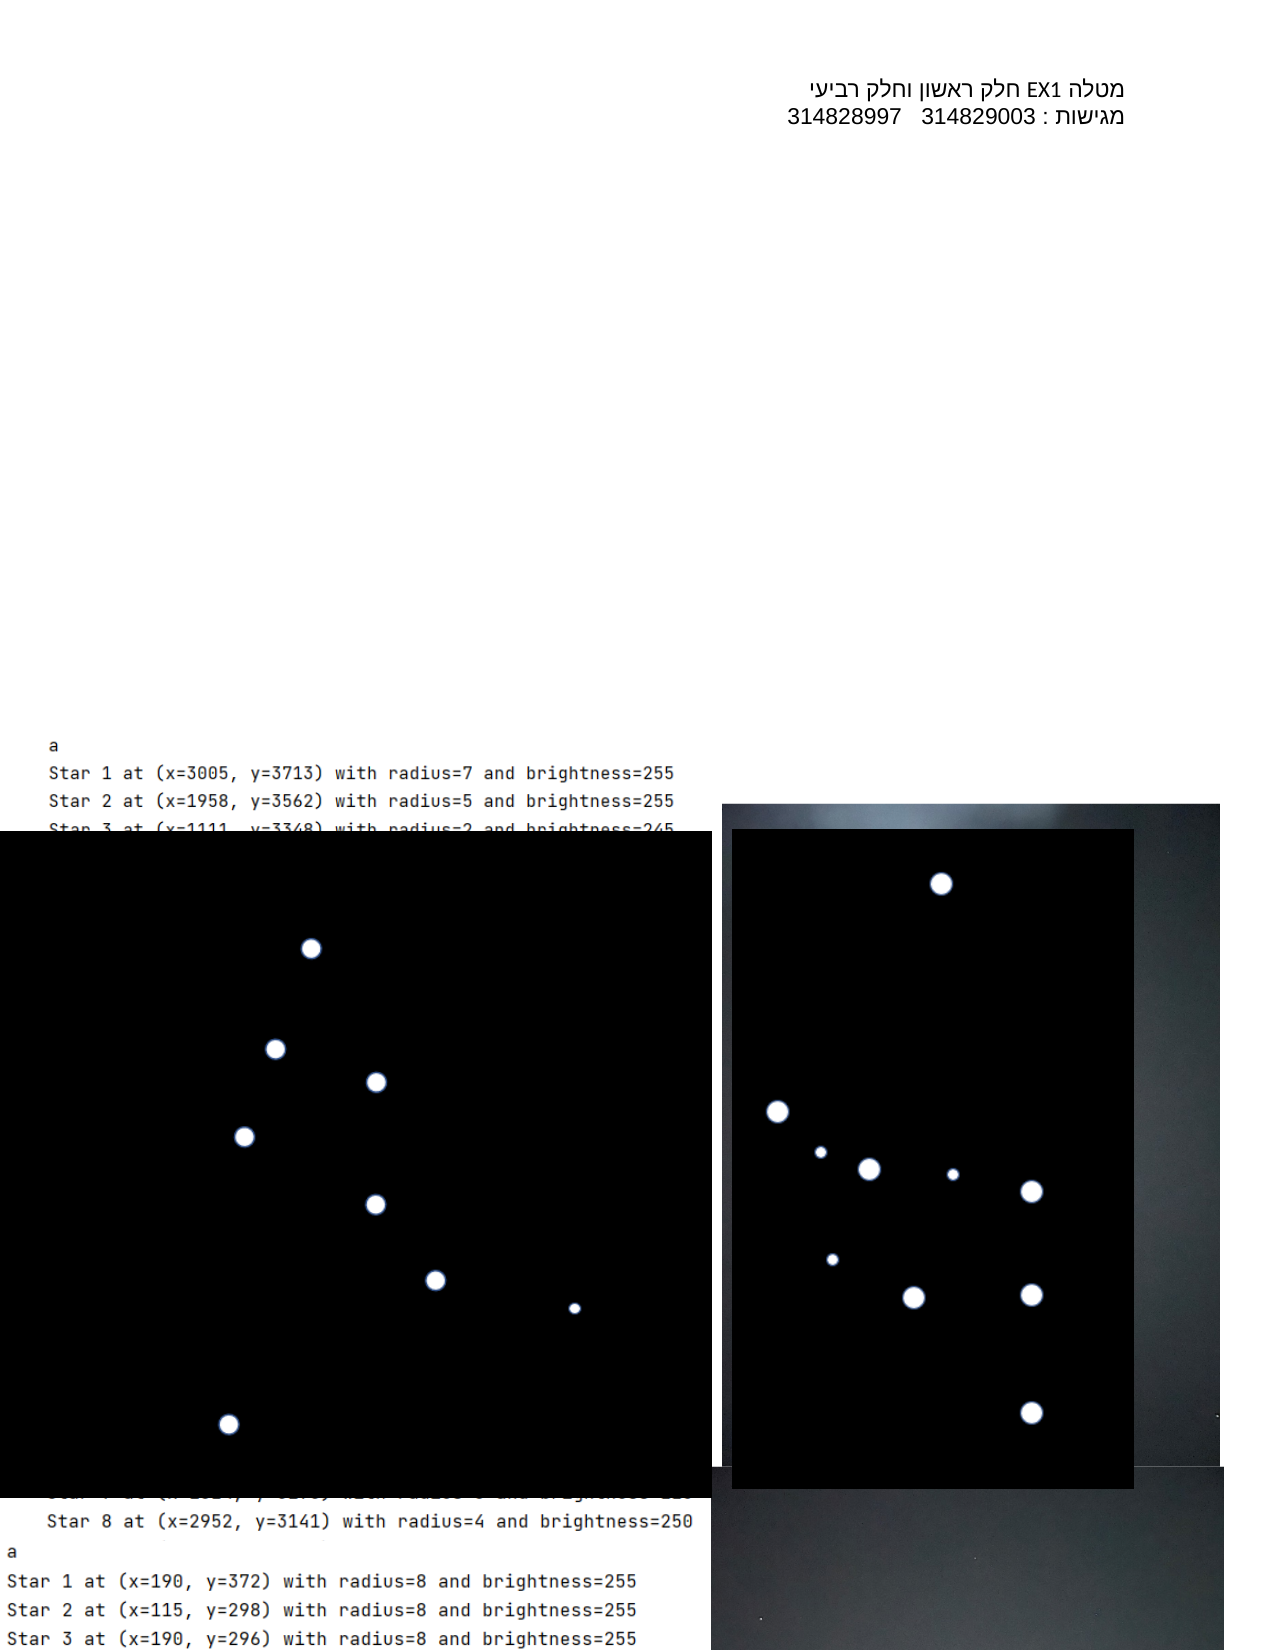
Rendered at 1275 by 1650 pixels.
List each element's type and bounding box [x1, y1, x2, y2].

picture [0, 730, 1224, 1650]
